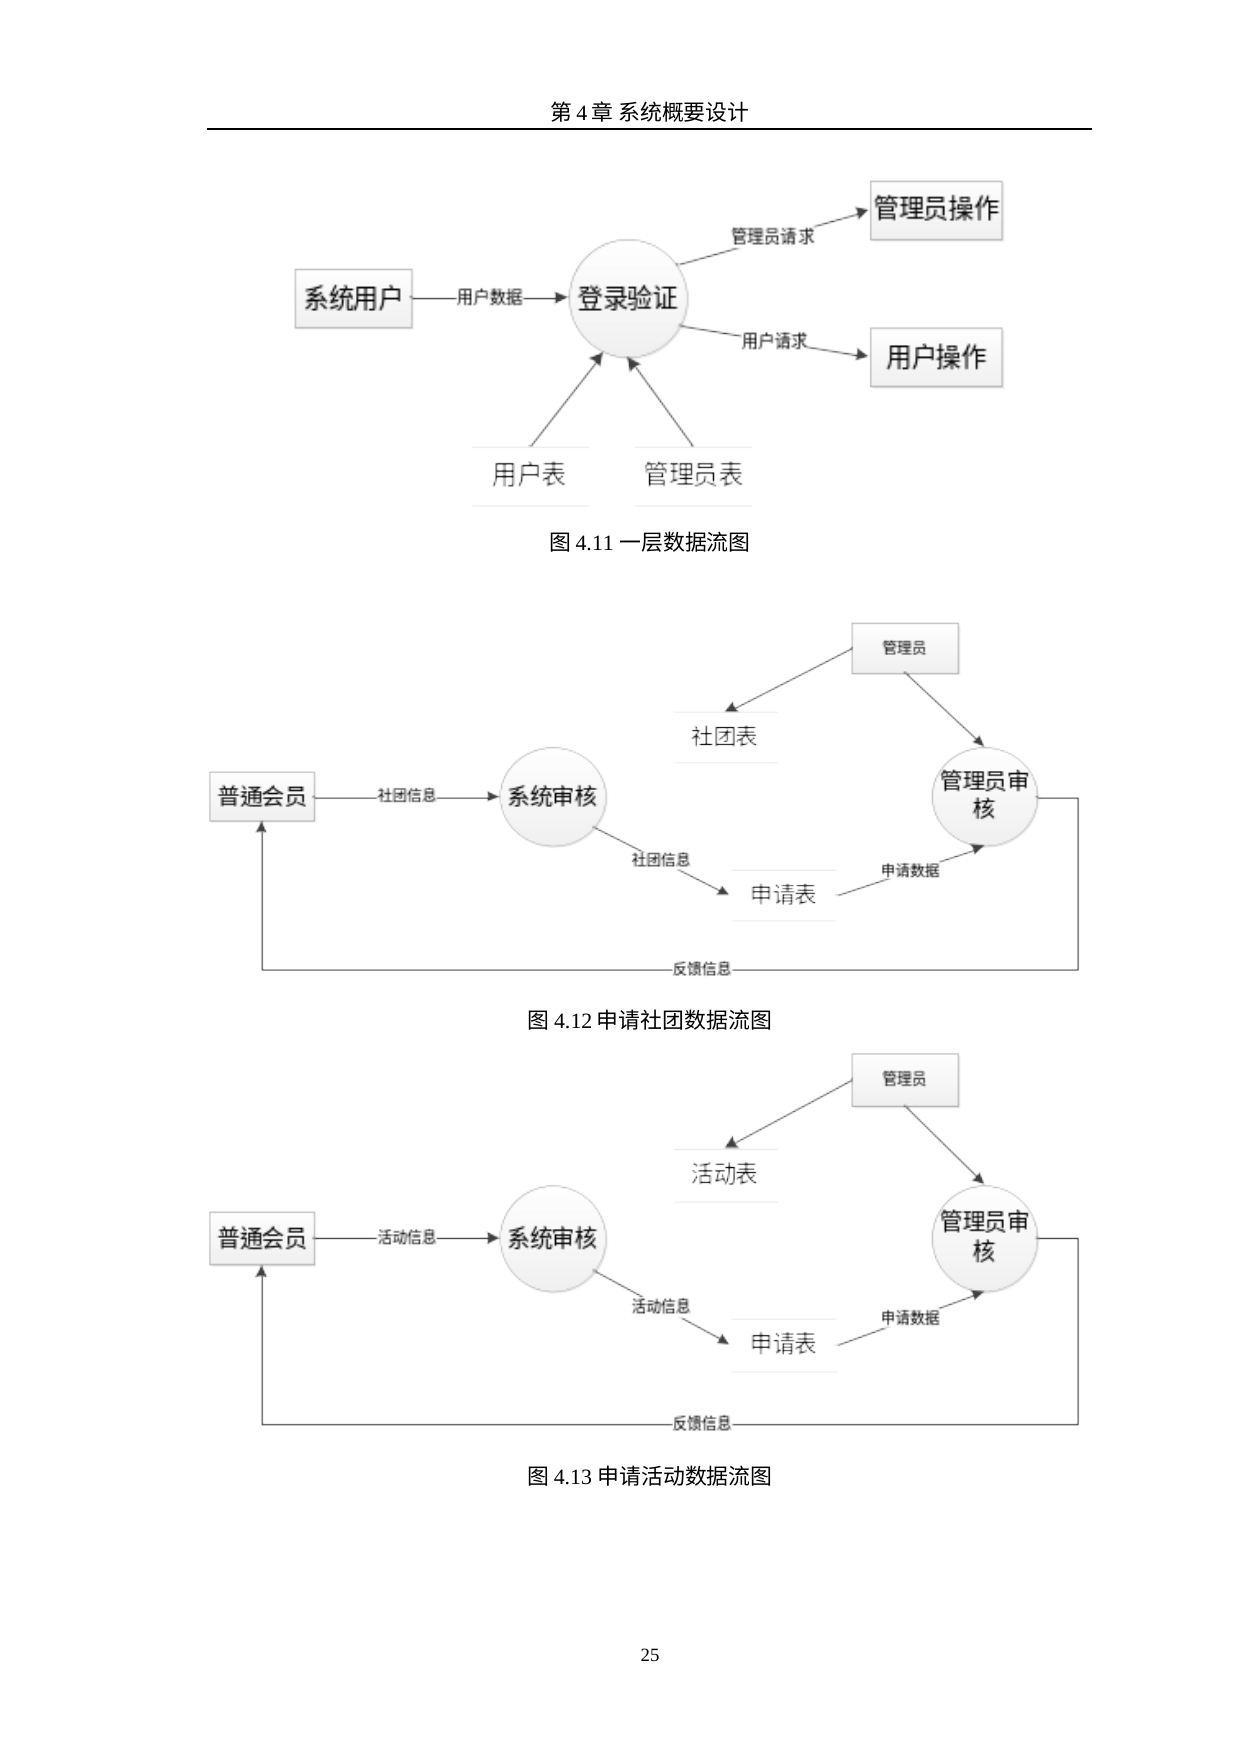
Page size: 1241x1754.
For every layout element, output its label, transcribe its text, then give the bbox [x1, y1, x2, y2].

text 图4.13 申请活动数据流图 [207, 1051, 1092, 1491]
text 图4.12申请社团数据流图 [207, 573, 1092, 1035]
text 图4.11 一层数据流图 [207, 525, 1092, 557]
